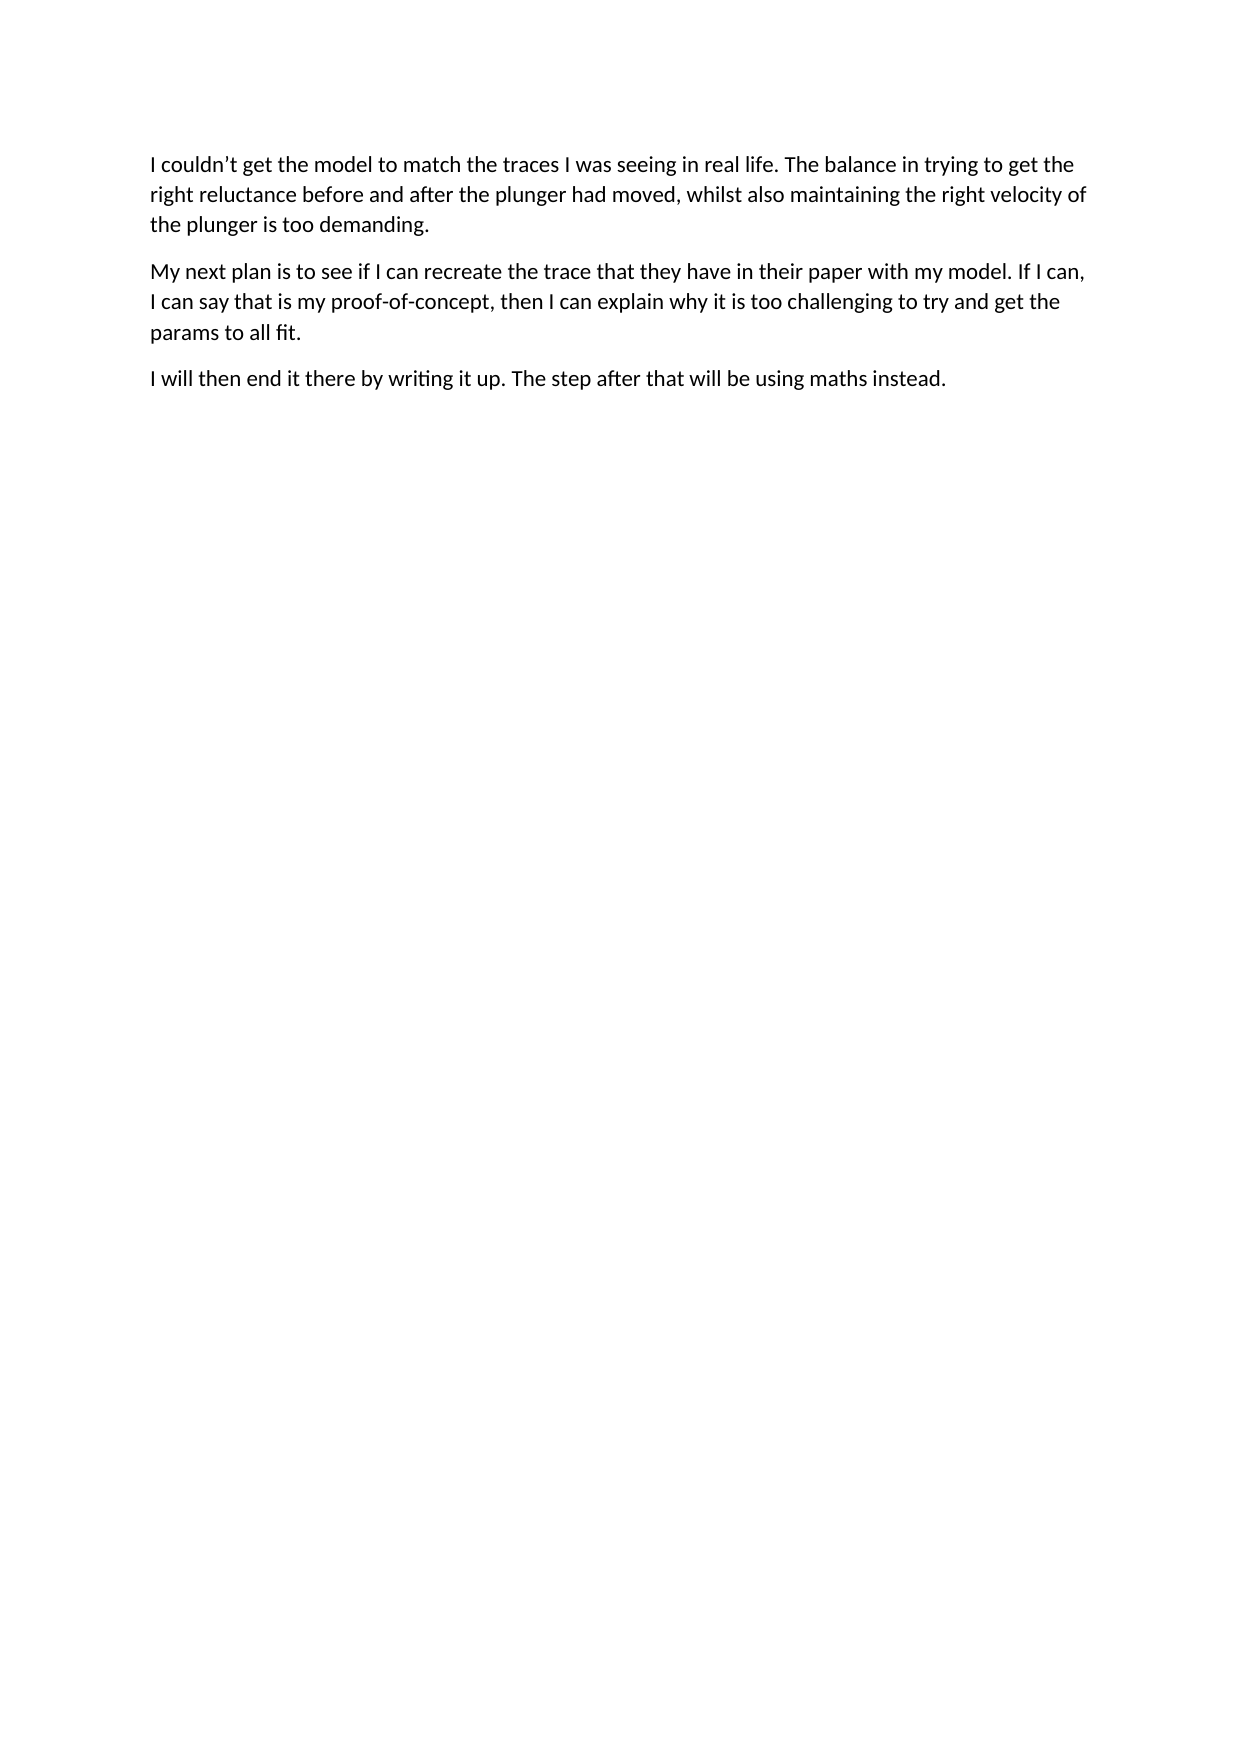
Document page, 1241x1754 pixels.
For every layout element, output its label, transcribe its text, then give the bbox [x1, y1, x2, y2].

text I will then end it there by writing it up. The step after that will be using maths instead. [150, 364, 1090, 393]
text I couldn’t get the model to match the traces I was seeing in real life. The balance in trying to get the right reluctance before and after the plunger had moved, whilst also maintaining the right velocity of the plunger is too demanding. [150, 150, 1090, 238]
text My next plan is to see if I can recreate the trace that they have in their paper with my model. If I can, I can say that is my proof-of-concept, then I can explain why it is too challenging to try and get the params to all fit. [150, 257, 1090, 346]
